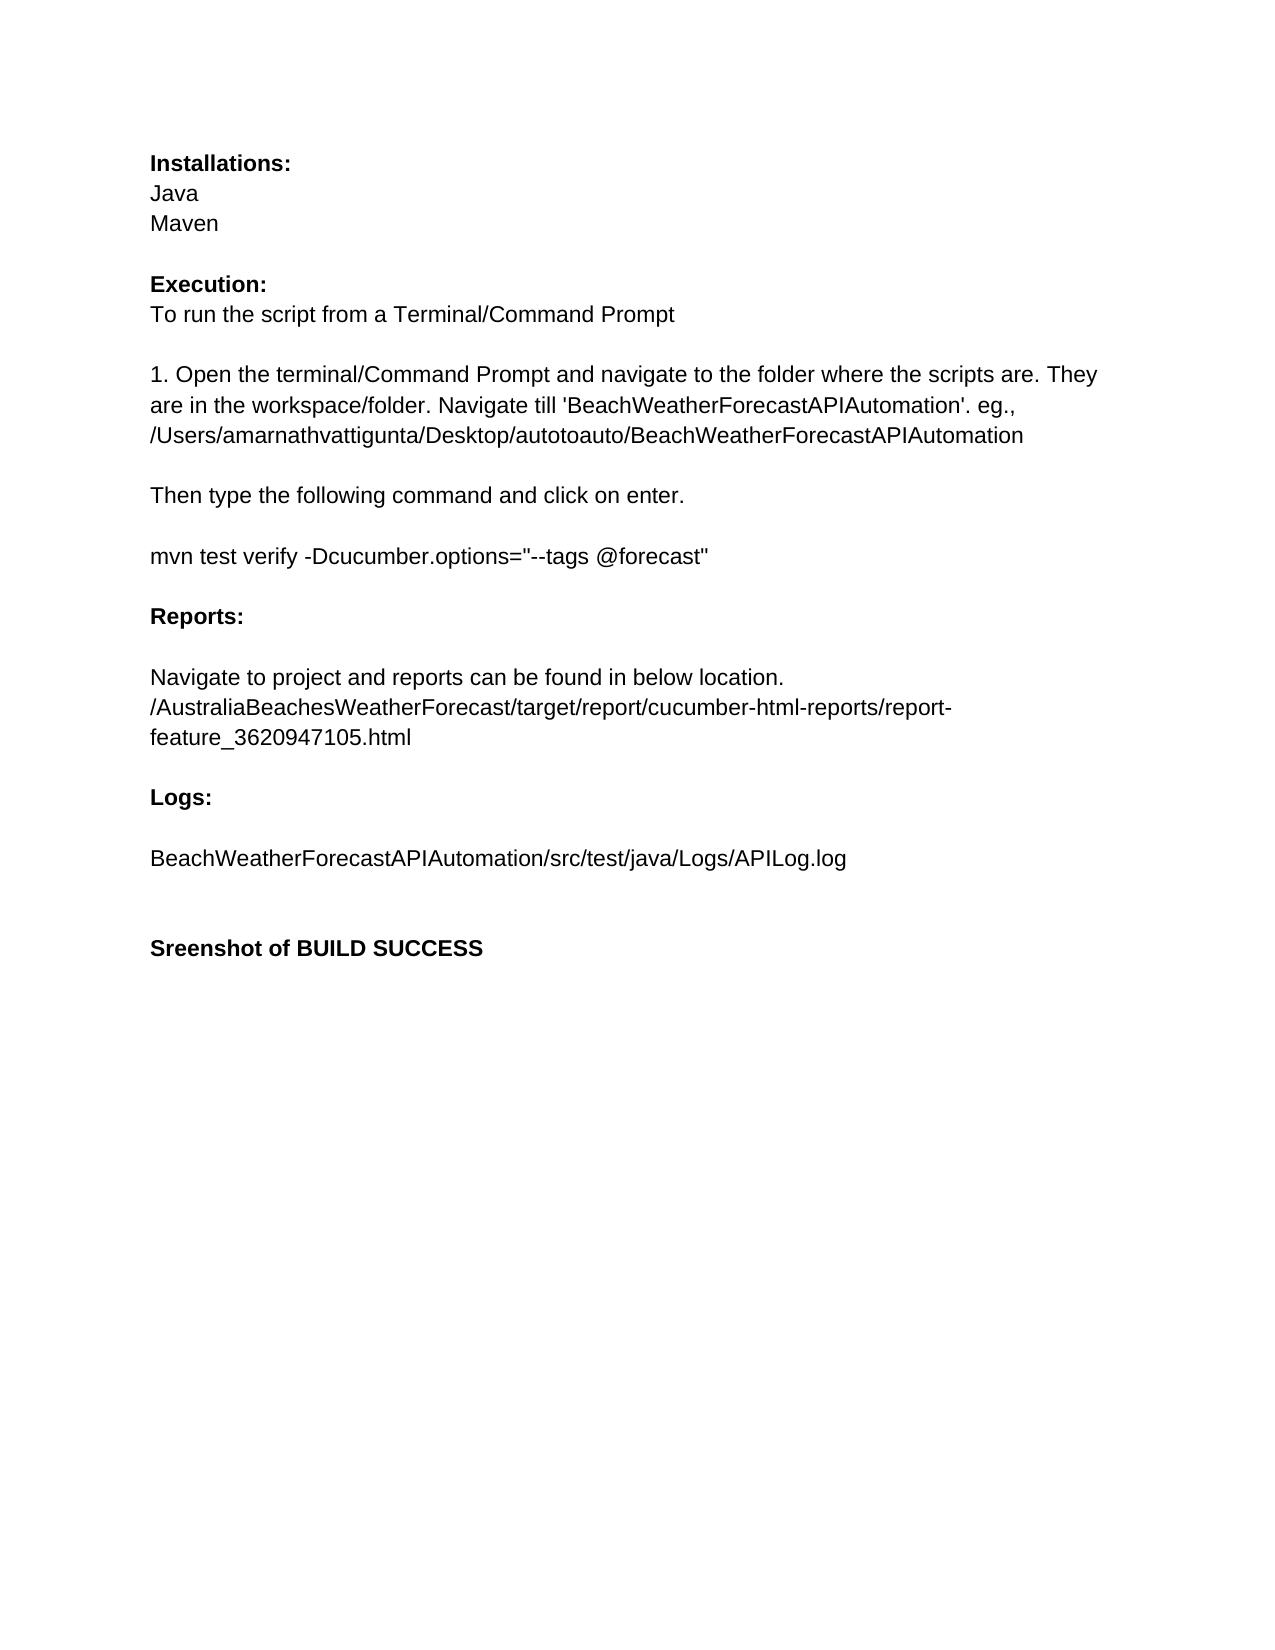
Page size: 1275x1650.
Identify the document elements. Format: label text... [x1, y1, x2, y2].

text mvn test verify -Dcucumber.options="--tags @forecast" [150, 543, 1125, 569]
text 1. Open the terminal/Command Prompt and navigate to the folder where the scripts are. They are in the workspace/folder. Navigate till 'BeachWeatherForecastAPIAutomation'. eg., /Users/amarnathvattigunta/Desktop/autotoauto/BeachWeatherForecastAPIAutomation [150, 361, 1125, 448]
text Then type the following command and click on enter. [150, 482, 1125, 509]
text Reports: [150, 603, 1125, 629]
text Sreenshot of BUILD SUCCESS [150, 935, 1125, 962]
text /AustraliaBeachesWeatherForecast/target/report/cucumber-html-reports/report-feature_3620947105.html [150, 694, 1125, 750]
text To run the script from a Terminal/Command Prompt [150, 301, 1125, 327]
text Logs: [150, 784, 1125, 811]
text Maven [150, 210, 1125, 237]
text Java [150, 180, 1125, 207]
text Navigate to project and reports can be found in below location. [150, 663, 1125, 690]
text BeachWeatherForecastAPIAutomation/src/test/java/Logs/APILog.log [150, 845, 1125, 871]
text Installations: [150, 150, 1125, 176]
text Execution: [150, 271, 1125, 297]
